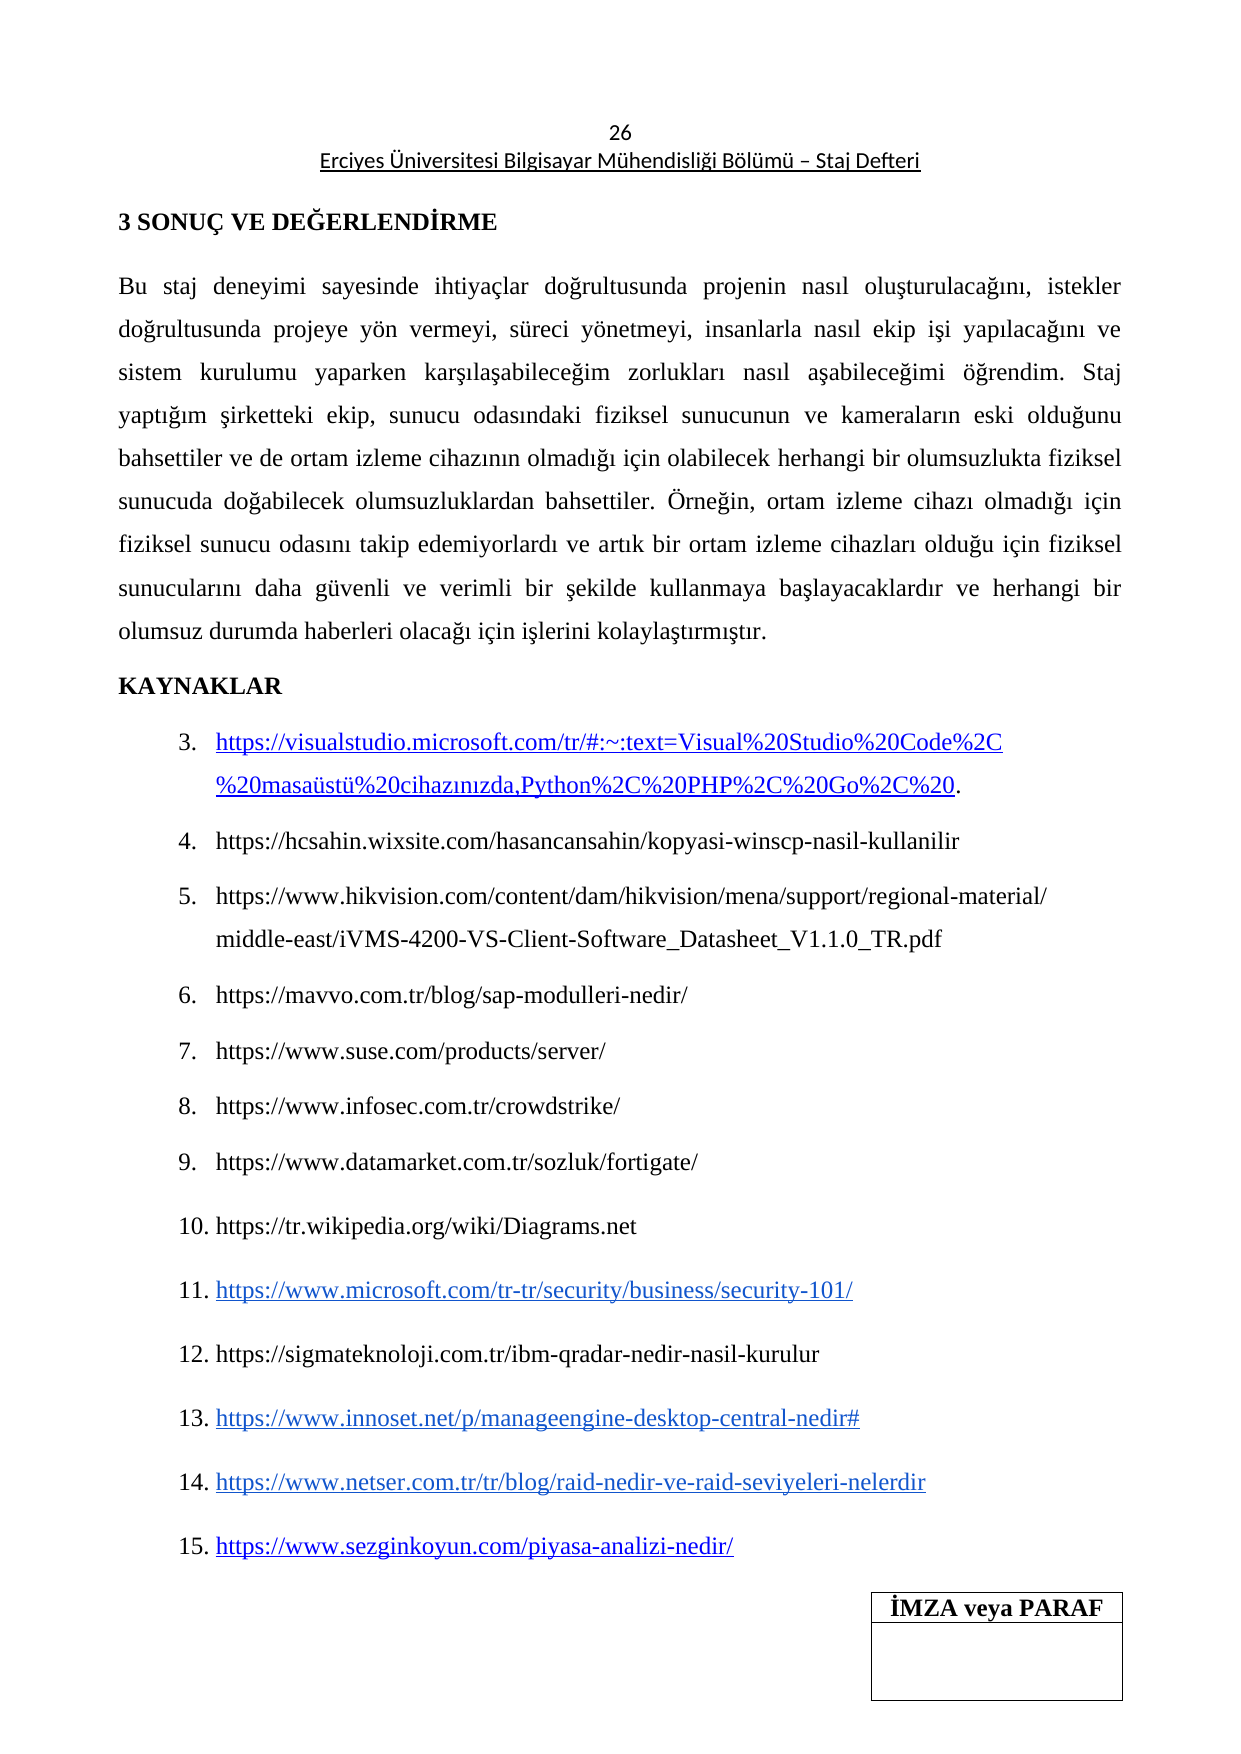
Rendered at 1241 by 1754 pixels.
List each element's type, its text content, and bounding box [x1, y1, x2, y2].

list https://visualstudio.microsoft.com/tr/#:~:text=Visual%20Studio%20Code%2C%20masaüstü%20cihazınızda,Python%2C%20PHP%2C%20Go%2C%20. [178, 727, 1122, 799]
list https://hcsahin.wixsite.com/hasancansahin/kopyasi-winscp-nasil-kullanilir [178, 826, 1122, 854]
list https://www.infosec.com.tr/crowdstrike/ [178, 1091, 1122, 1120]
list https://sigmateknoloji.com.tr/ibm-qradar-nedir-nasil-kurulur [178, 1339, 1122, 1368]
list https://mavvo.com.tr/blog/sap-modulleri-nedir/ [178, 980, 1122, 1009]
text Bu staj deneyimi sayesinde ihtiyaçlar doğrultusunda projenin nasıl oluşturulacağını, istekler doğrultusunda projeye yön vermeyi, süreci yönetmeyi, insanlarla nasıl ekip işi yapılacağını ve sistem kurulumu yaparken karşılaşabileceğim zorlukları nasıl aşabileceğimi öğrendim. Staj yaptığım şirketteki ekip, sunucu odasındaki fiziksel sunucunun ve kameraların eski olduğunu bahsettiler ve de ortam izleme cihazının olmadığı için olabilecek herhangi bir olumsuzlukta fiziksel sunucuda doğabilecek olumsuzluklardan bahsettiler. Örneğin, ortam izleme cihazı olmadığı için fiziksel sunucu odasını takip edemiyorlardı ve artık bir ortam izleme cihazları olduğu için fiziksel sunucularını daha güvenli ve verimli bir şekilde kullanmaya başlayacaklardır ve herhangi bir olumsuz durumda haberleri olacağı için işlerini kolaylaştırmıştır. [118, 271, 1122, 644]
text KAYNAKLAR [118, 671, 1122, 700]
list https://www.suse.com/products/server/ [178, 1036, 1122, 1064]
list https://www.datamarket.com.tr/sozluk/fortigate/ [178, 1147, 1122, 1176]
list https://www.microsoft.com/tr-tr/security/business/security-101/ [178, 1275, 1122, 1304]
list https://tr.wikipedia.org/wiki/Diagrams.net [178, 1211, 1122, 1240]
list https://www.sezginkoyun.com/piyasa-analizi-nedir/ [178, 1531, 1122, 1559]
list https://www.innoset.net/p/manageengine-desktop-central-nedir# [178, 1403, 1122, 1432]
list https://www.hikvision.com/content/dam/hikvision/mena/support/regional-material/middle-east/iVMS-4200-VS-Client-Software_Datasheet_V1.1.0_TR.pdf [178, 881, 1122, 953]
text 3 SONUÇ VE DEĞERLENDİRME [118, 207, 1122, 236]
list https://www.netser.com.tr/tr/blog/raid-nedir-ve-raid-seviyeleri-nelerdir [178, 1467, 1122, 1496]
